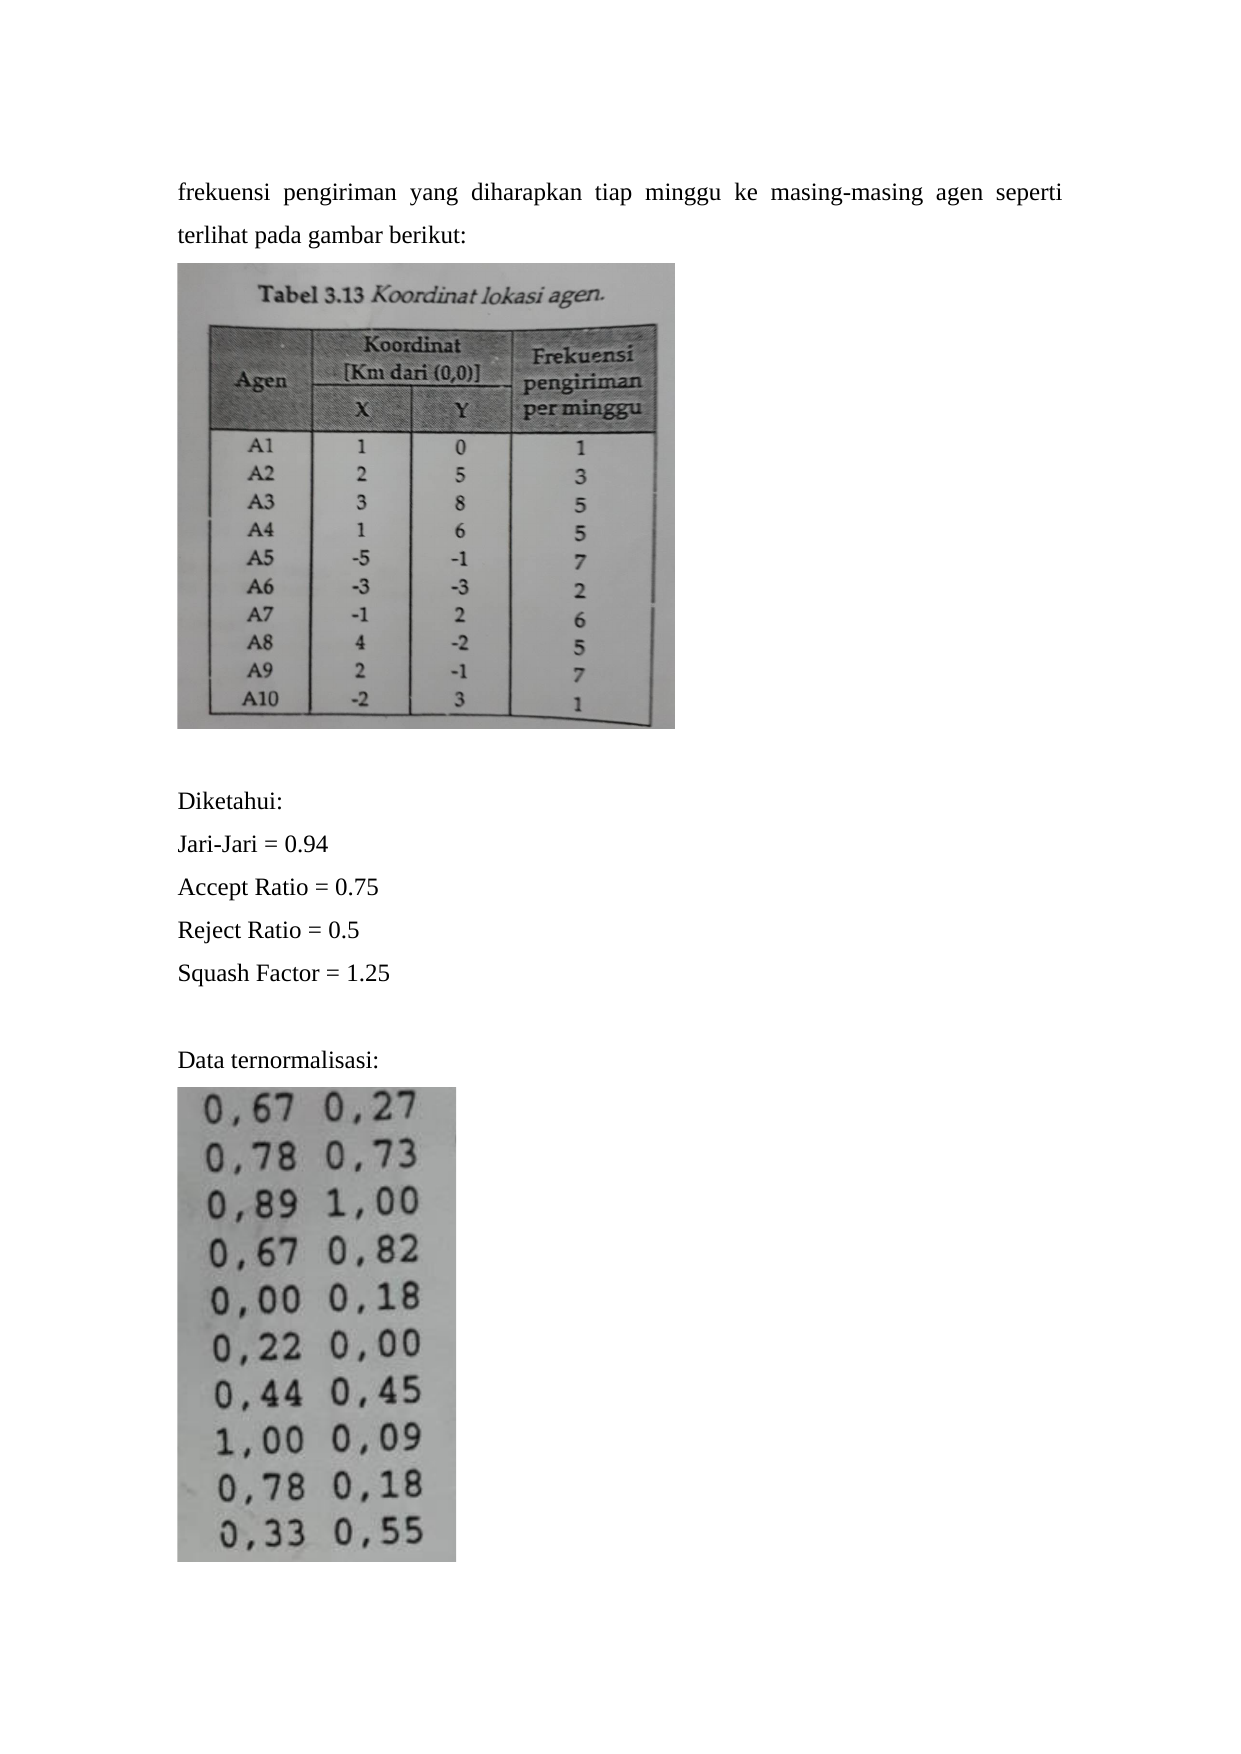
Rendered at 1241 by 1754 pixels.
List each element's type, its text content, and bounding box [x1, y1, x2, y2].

text Squash Factor = 1.25 [177, 958, 1063, 987]
text Jari-Jari = 0.94 [177, 829, 1063, 858]
text Accept Ratio = 0.75 [177, 872, 1063, 901]
text Reject Ratio = 0.5 [177, 915, 1063, 944]
picture [177, 1087, 457, 1562]
text Data ternormalisasi: [177, 1045, 1063, 1073]
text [177, 177, 1063, 249]
picture [177, 263, 675, 729]
text Diketahui: [177, 786, 1063, 815]
